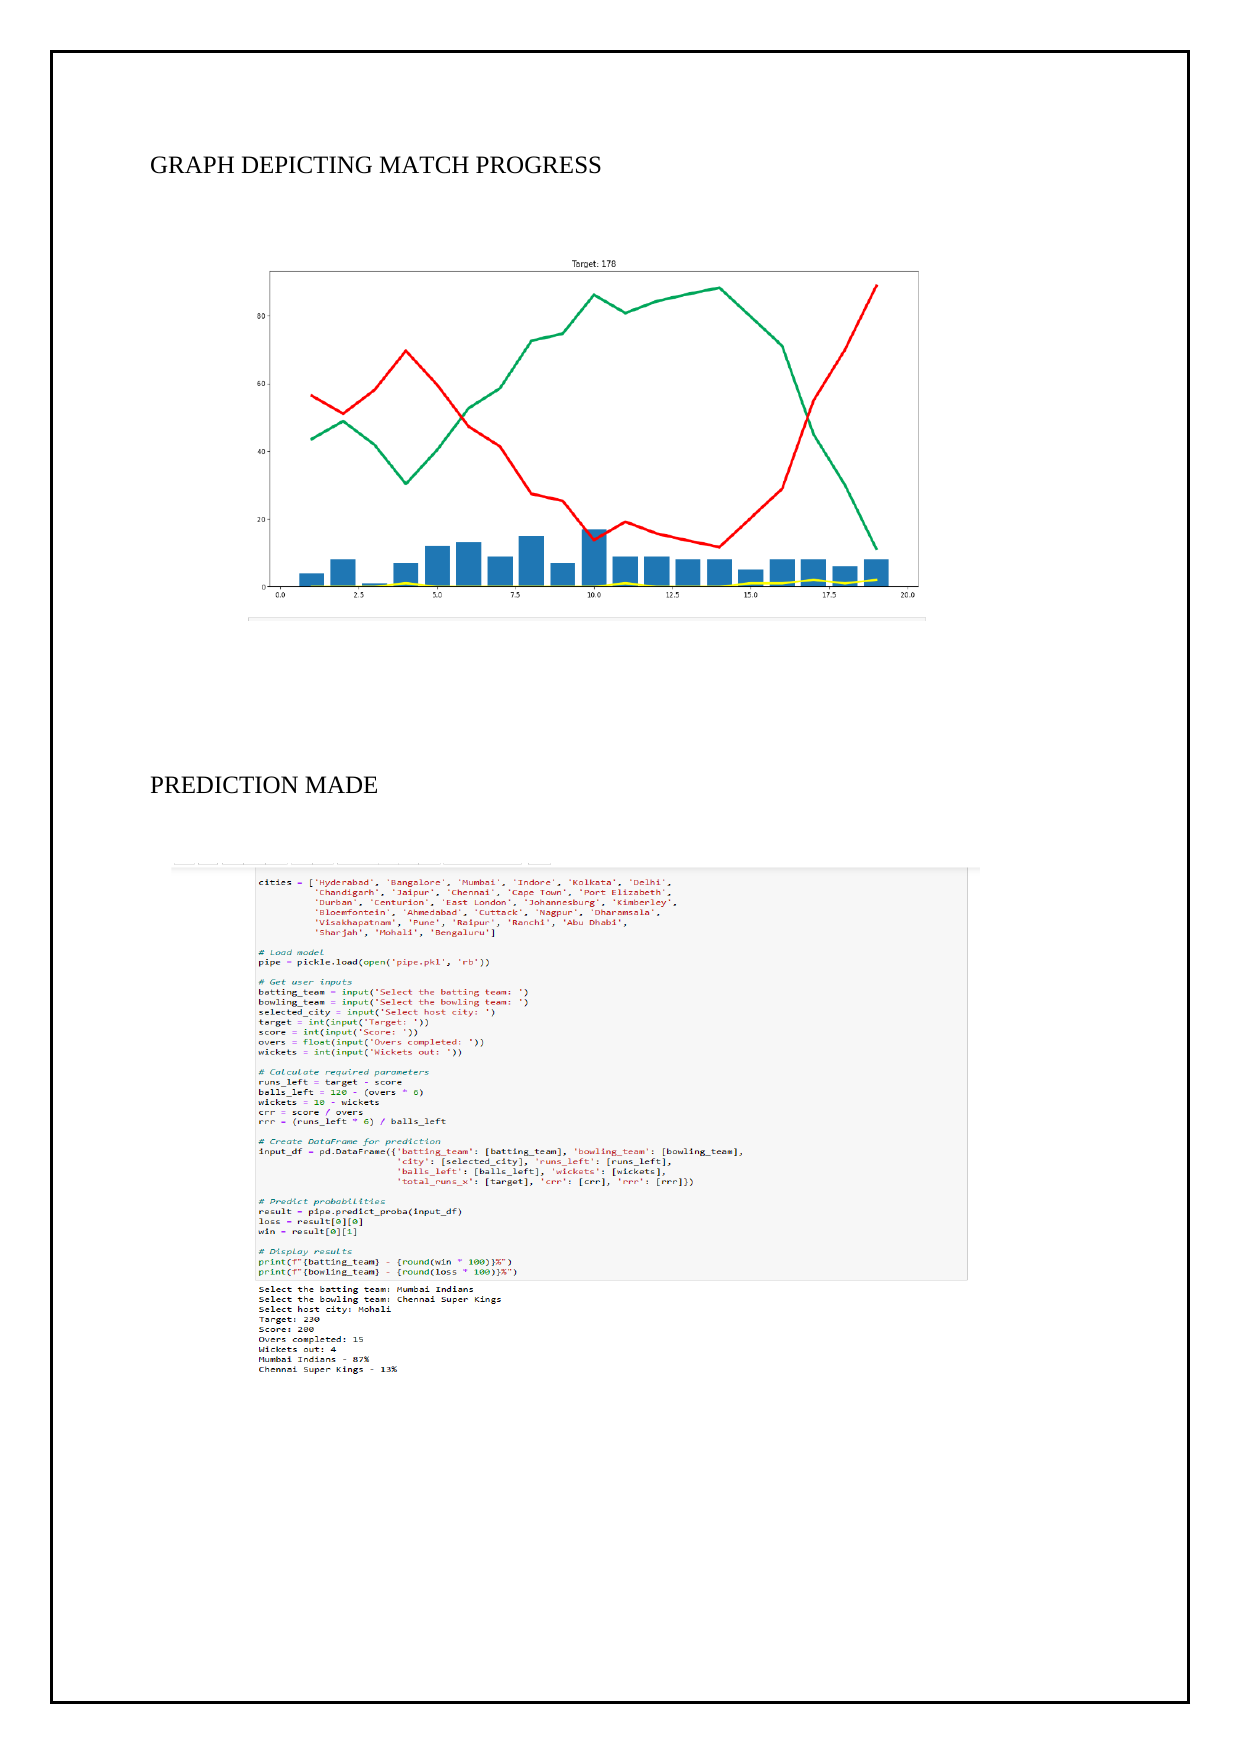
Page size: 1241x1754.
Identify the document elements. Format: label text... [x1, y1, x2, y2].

text GRAPH DEPICTING MATCH PROGRESS [150, 150, 1081, 179]
picture [171, 863, 980, 1381]
picture [195, 248, 938, 621]
text PREDICTION MADE [150, 770, 1081, 799]
